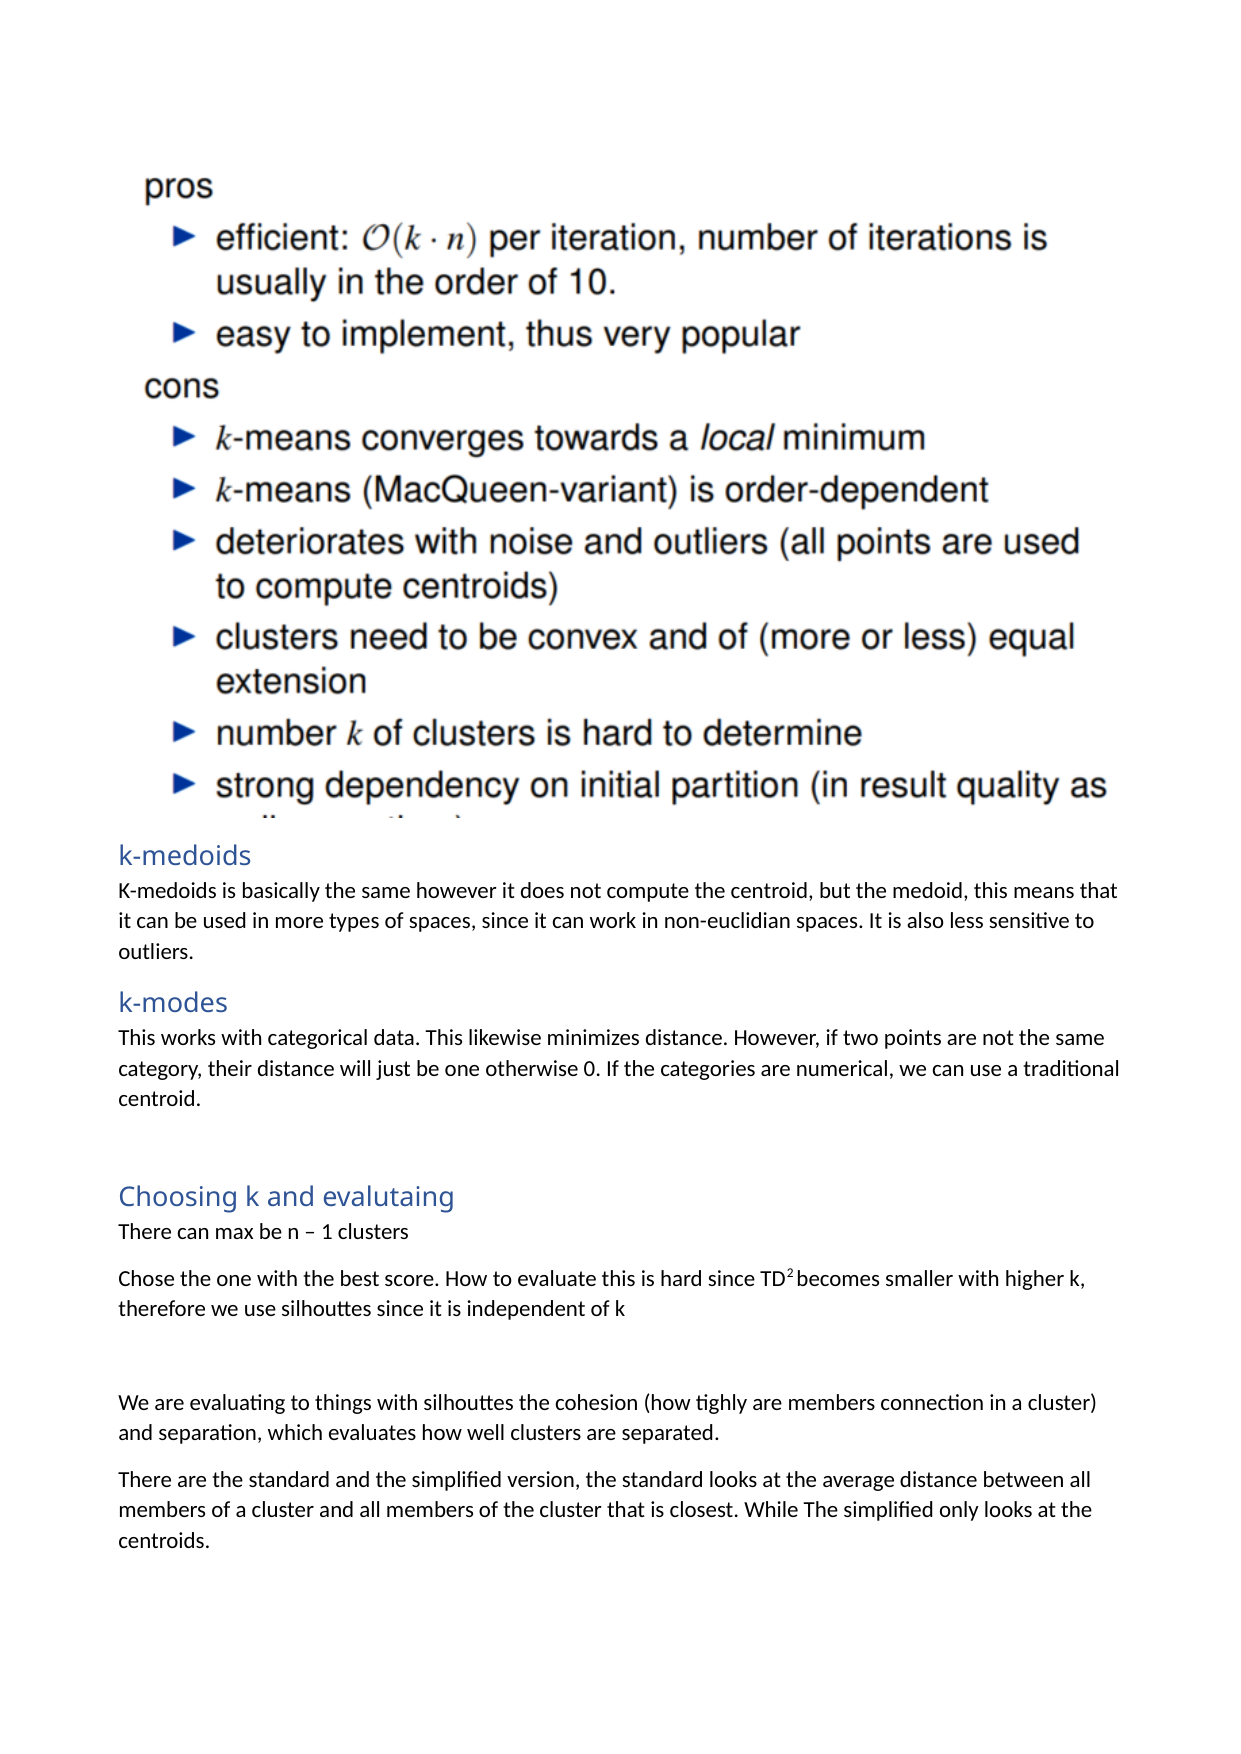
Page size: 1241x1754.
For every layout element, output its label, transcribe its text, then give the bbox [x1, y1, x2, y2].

picture [118, 177, 1123, 818]
text This works with categorical data. This likewise minimizes distance. However, if two points are not the same category, their distance will just be one otherwise 0. If the categories are numerical, we can use a traditional centroid. [118, 1023, 1122, 1112]
subtitle Choosing k and evalutaing [118, 1178, 1122, 1214]
text Chose the one with the best score. How to evaluate this is hard since TD2 becomes smaller with higher k, therefore we use silhouttes since it is independent of k [118, 1264, 1122, 1322]
text There can max be n – 1 clusters [118, 1217, 1122, 1245]
text We are evaluating to things with silhouttes the cohesion (how tighly are members connection in a cluster) and separation, which evaluates how well clusters are separated. [118, 1388, 1122, 1446]
text K-medoids is basically the same however it does not compute the centroid, but the medoid, this means that it can be used in more types of spaces, since it can work in non-euclidian spaces. It is also less sensitive to outliers. [118, 876, 1122, 965]
text There are the standard and the simplified version, the standard looks at the average distance between all members of a cluster and all members of the cluster that is closest. While The simplified only looks at the centroids. [118, 1465, 1122, 1554]
subtitle k-modes [118, 984, 1122, 1021]
subtitle k-medoids [118, 837, 1122, 873]
